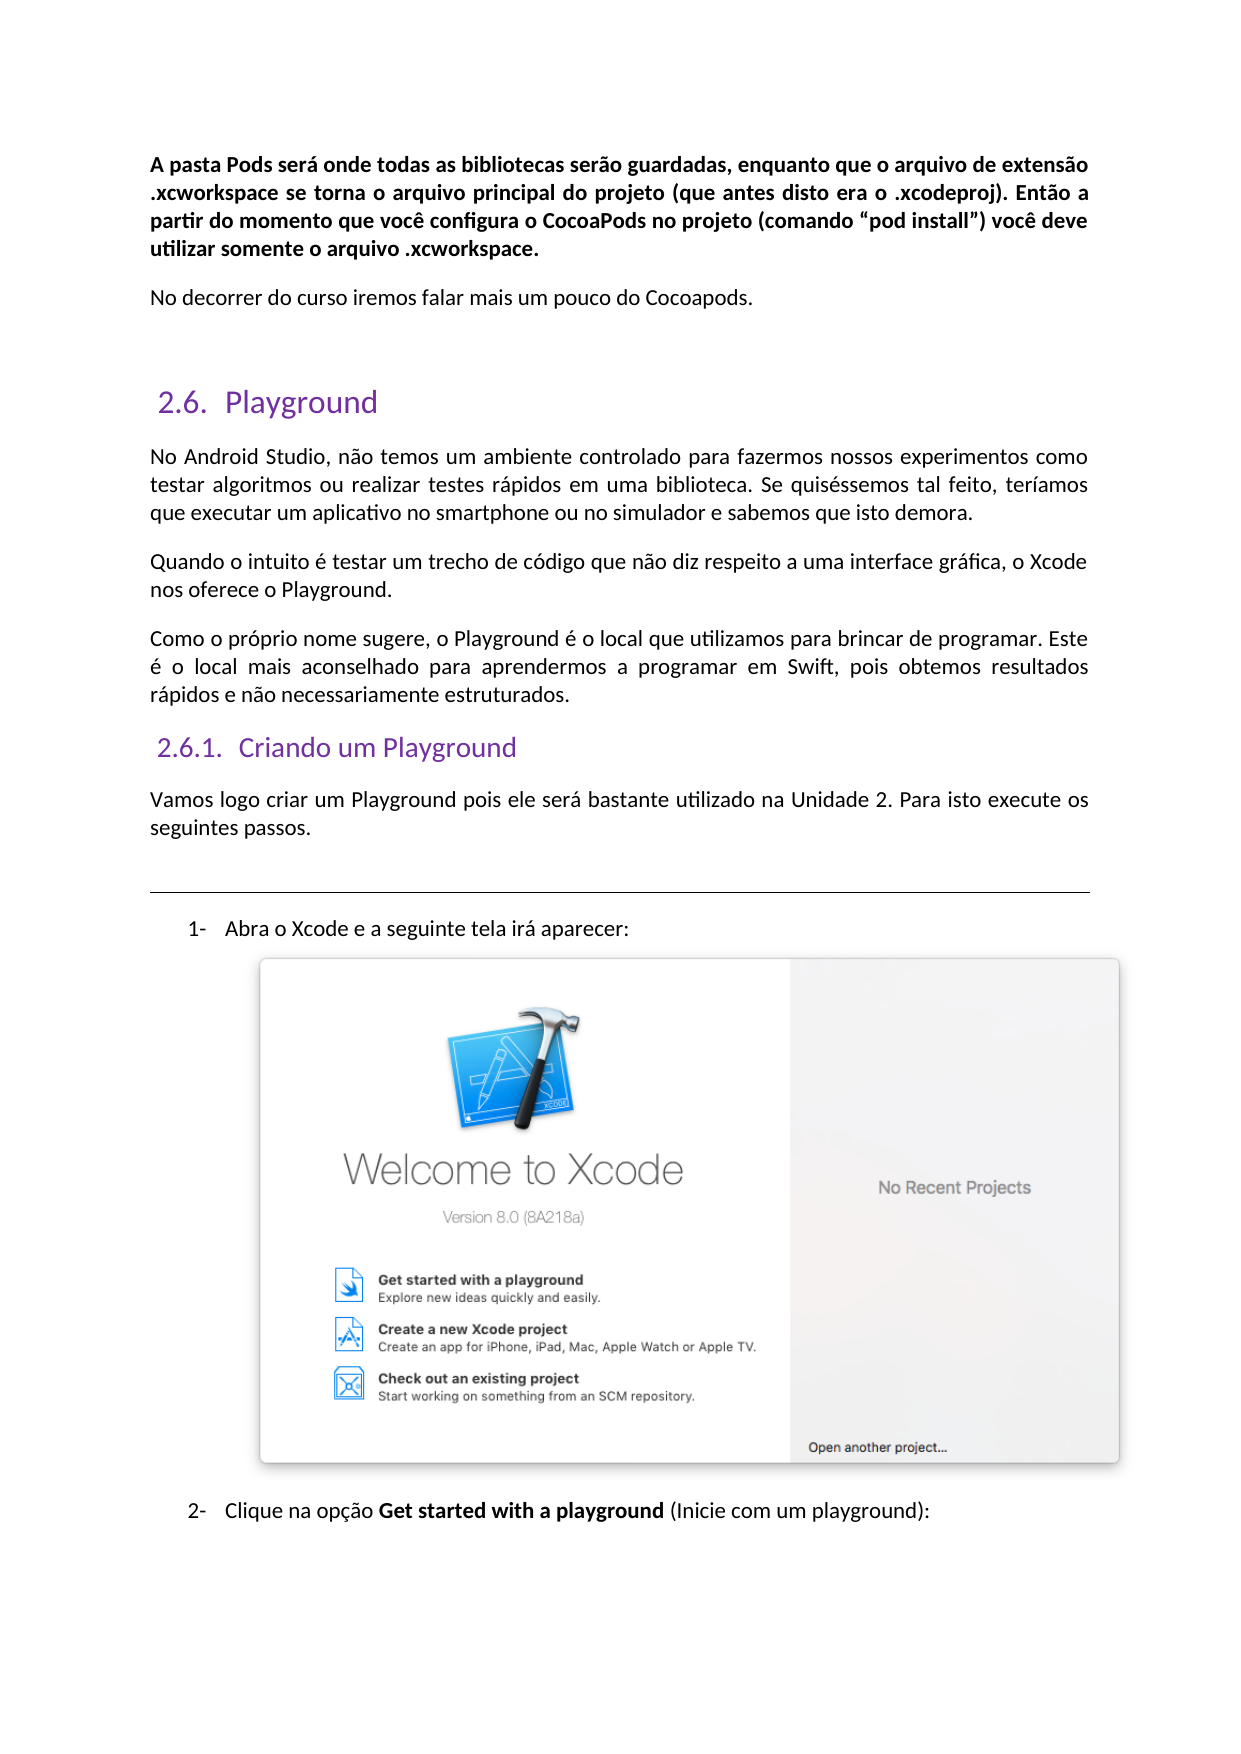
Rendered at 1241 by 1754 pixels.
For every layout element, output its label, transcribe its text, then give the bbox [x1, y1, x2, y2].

list Clique na opção Get started with a playground (Inicie com um playground): [187, 1496, 1090, 1524]
text A pasta Pods será onde todas as bibliotecas serão guardadas, enquanto que o arquivo de extensão .xcworkspace se torna o arquivo principal do projeto (que antes disto era o .xcodeproj). Então a partir do momento que você configura o CocoaPods no projeto (comando “pod install”) você deve utilizar somente o arquivo .xcworkspace. [150, 150, 1090, 262]
text Quando o intuito é testar um trecho de código que não diz respeito a uma interface gráfica, o Xcode nos oferece o Playground. [150, 547, 1090, 603]
text Como o próprio nome sugere, o Playground é o local que utilizamos para brincar de programar. Este é o local mais aconselhado para aprendermos a programar em Swift, pois obtemos resultados rápidos e não necessariamente estruturados. [150, 624, 1090, 708]
text No decorrer do curso iremos falar mais um pouco do Cocoapods. [150, 283, 1090, 311]
text Vamos logo criar um Playground pois ele será bastante utilizado na Unidade 2. Para isto execute os seguintes passos. [150, 785, 1090, 841]
text No Android Studio, não temos um ambiente controlado para fazermos nossos experimentos como testar algoritmos ou realizar testes rápidos em uma biblioteca. Se quiséssemos tal feito, teríamos que executar um aplicativo no smartphone ou no simulador e sabemos que isto demora. [150, 442, 1090, 526]
subtitle Criando um Playground [223, 729, 1090, 764]
picture [225, 942, 1166, 1497]
list Abra o Xcode e a seguinte tela irá aparecer: [187, 914, 1090, 942]
subtitle Playground [192, 381, 1090, 421]
